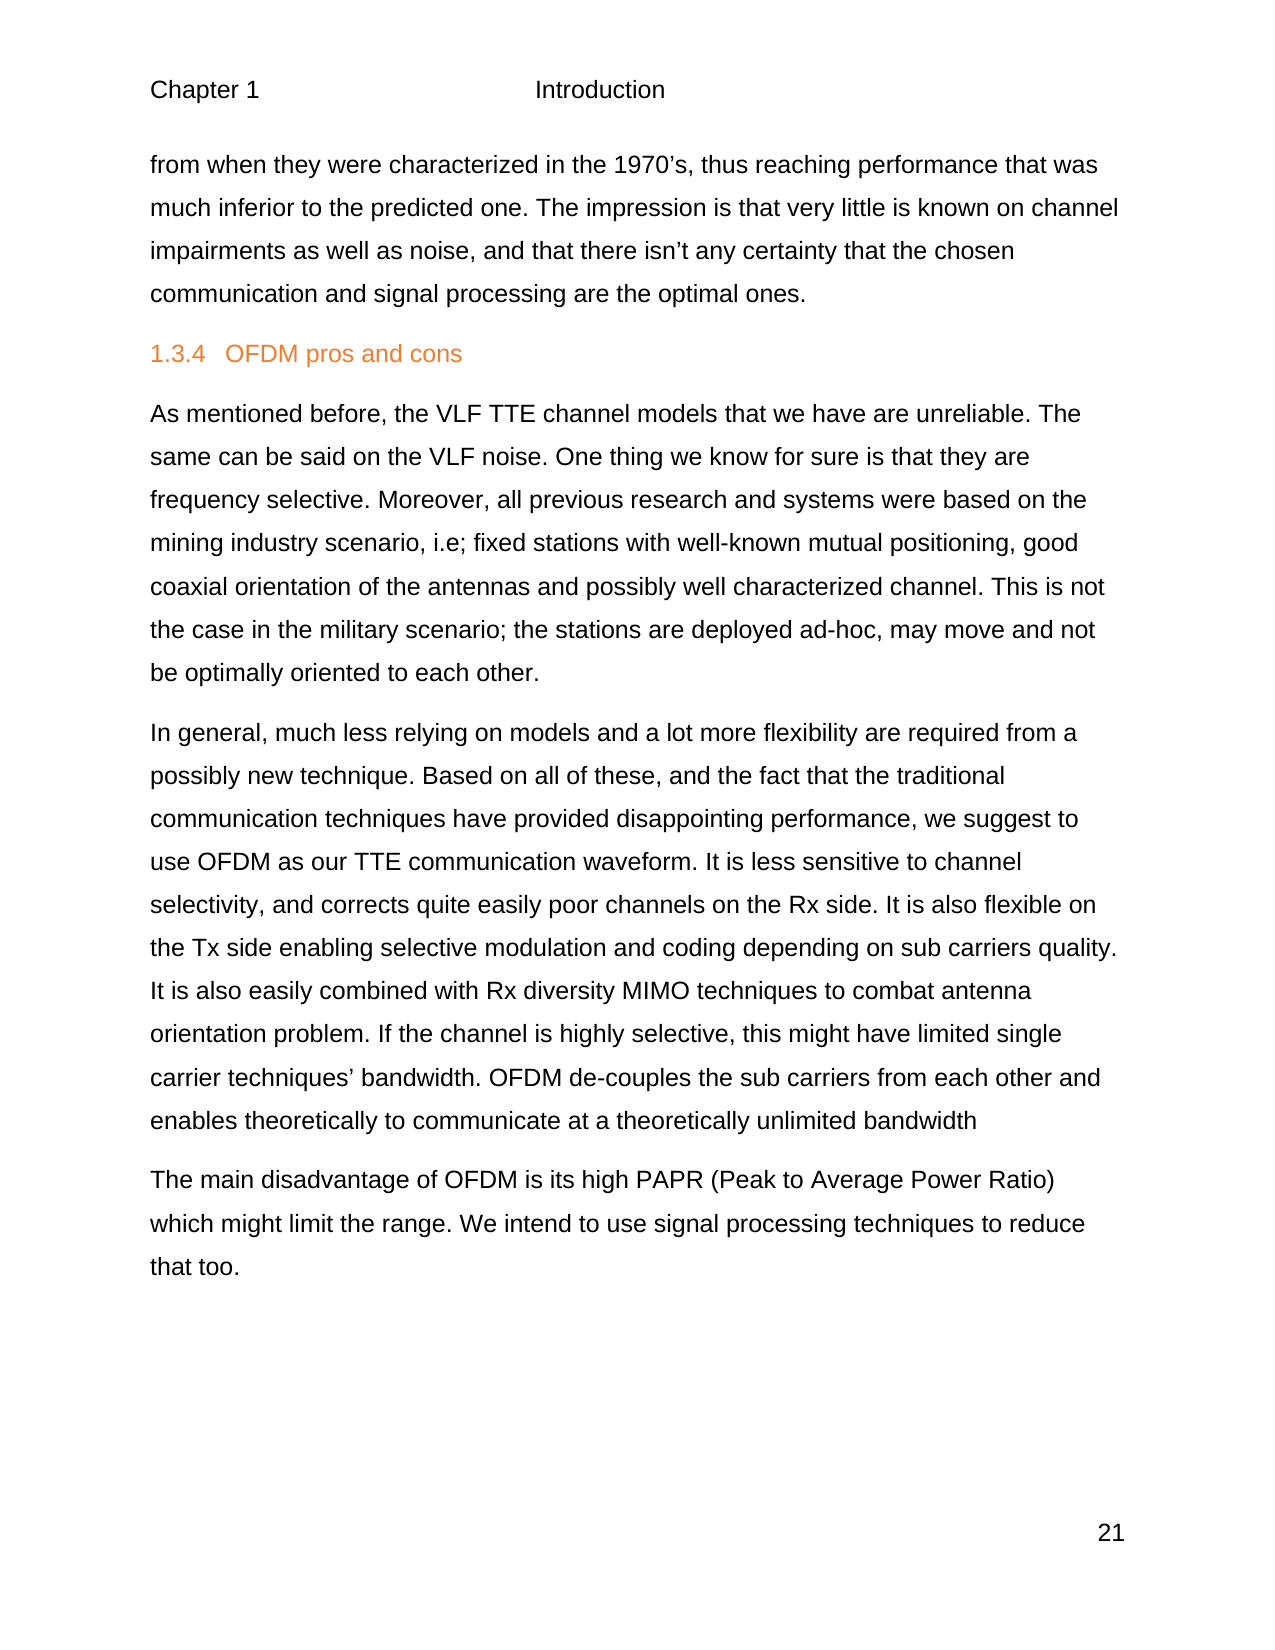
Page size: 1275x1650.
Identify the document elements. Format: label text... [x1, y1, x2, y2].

text The main disadvantage of OFDM is its high PAPR (Peak to Average Power Ratio) which might limit the range. We intend to use signal processing techniques to reduce that too. [150, 1165, 1125, 1280]
subtitle OFDM pros and cons [150, 339, 1125, 368]
text In general, much less relying on models and a lot more flexibility are required from a possibly new technique. Based on all of these, and the fact that the traditional communication techniques have provided disappointing performance, we suggest to use OFDM as our TTE communication waveform. It is less sensitive to channel selectivity, and corrects quite easily poor channels on the Rx side. It is also flexible on the Tx side enabling selective modulation and coding depending on sub carriers quality. It is also easily combined with Rx diversity MIMO techniques to combat antenna orientation problem. If the channel is highly selective, this might have limited single carrier techniques’ bandwidth. OFDM de-couples the sub carriers from each other and enables theoretically to communicate at a theoretically unlimited bandwidth [150, 717, 1125, 1134]
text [150, 150, 1125, 308]
text As mentioned before, the VLF TTE channel models that we have are unreliable. The same can be said on the VLF noise. One thing we know for sure is that they are frequency selective. Moreover, all previous research and systems were based on the mining industry scenario, i.e; fixed stations with well-known mutual positioning, good coaxial orientation of the antennas and possibly well characterized channel. This is not the case in the military scenario; the stations are deployed ad-hoc, may move and not be optimally oriented to each other. [150, 399, 1125, 686]
